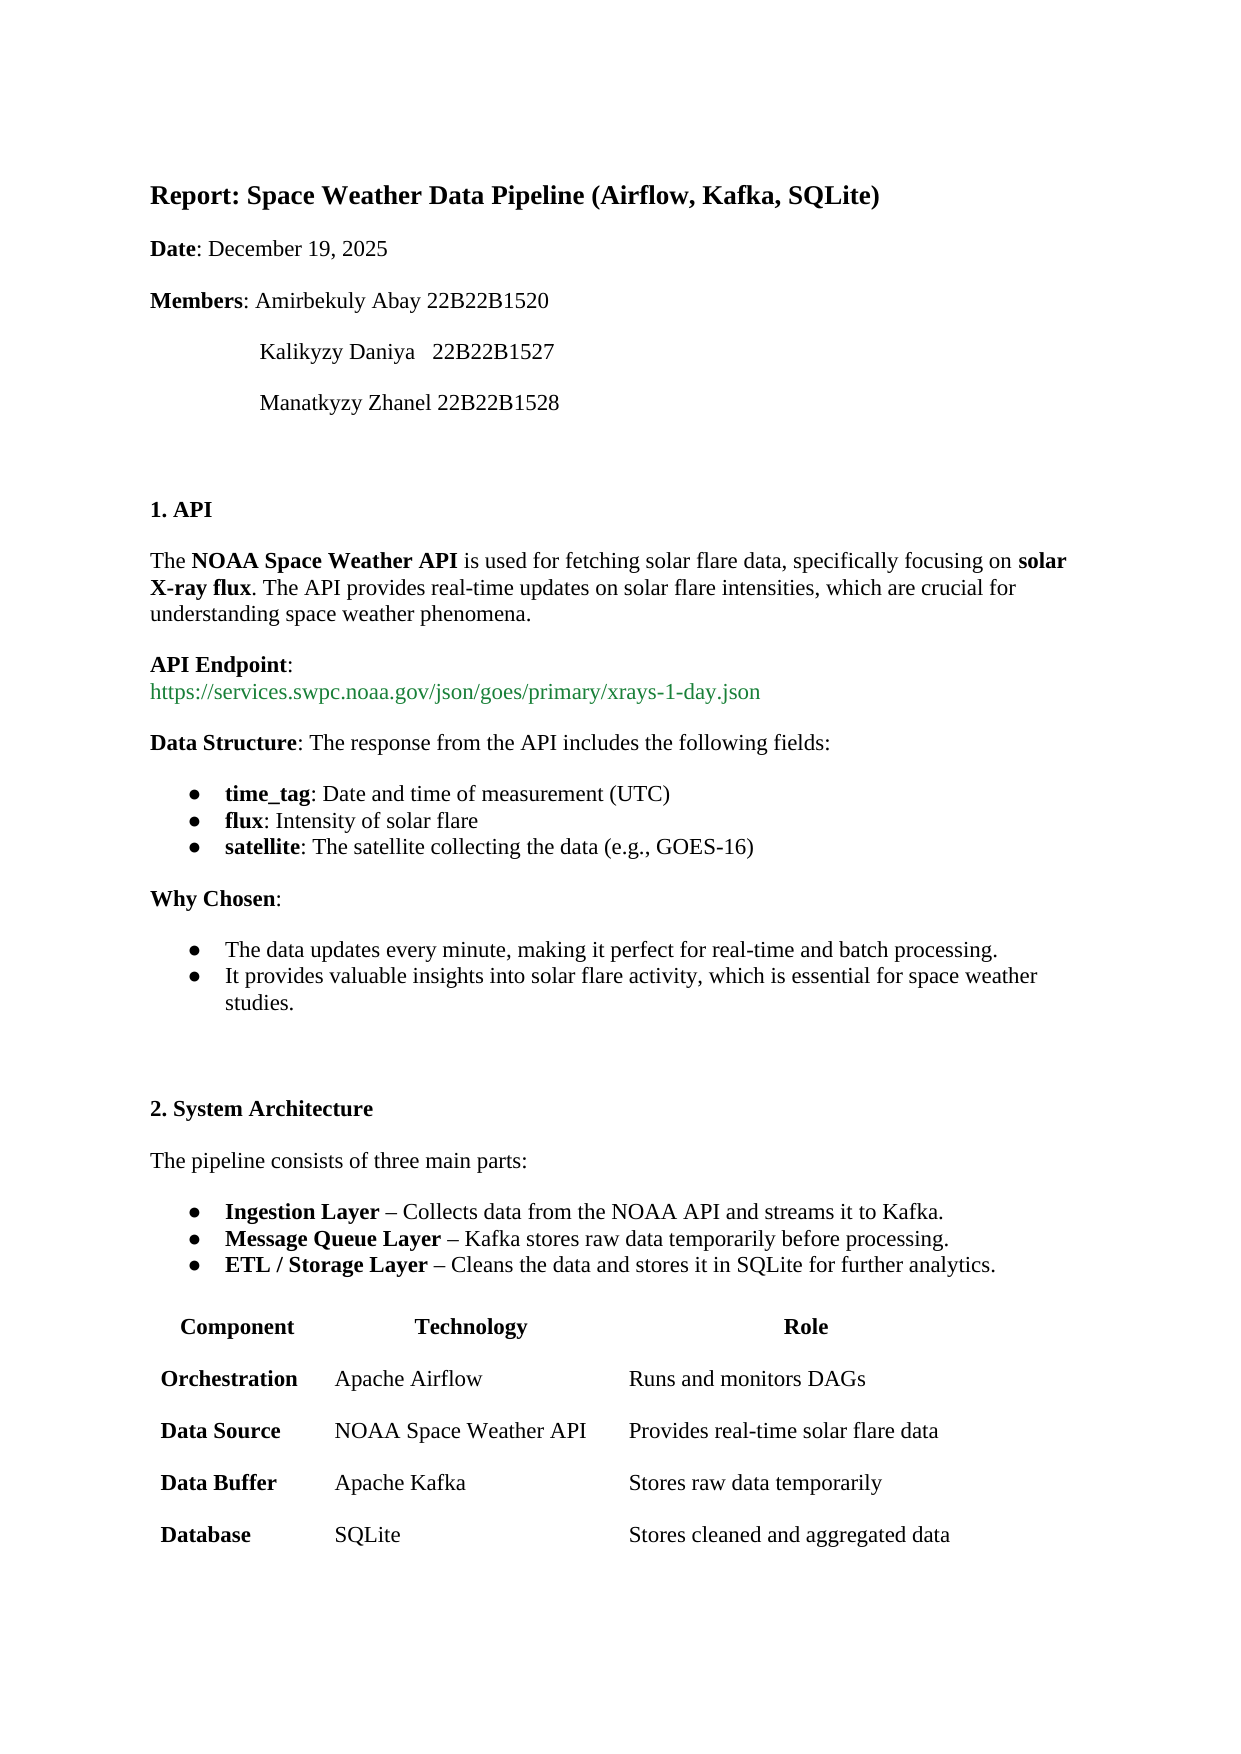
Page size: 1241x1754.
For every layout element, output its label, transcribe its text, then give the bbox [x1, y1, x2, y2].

subtitle Report: Space Weather Data Pipeline (Airflow, Kafka, SQLite) [150, 179, 1090, 210]
subtitle 2. System Architecture [150, 1095, 1090, 1122]
table_cell Data Source [150, 1407, 324, 1459]
table_header Technology [324, 1303, 618, 1354]
text Why Chosen: [150, 885, 1090, 911]
list Ingestion Layer – Collects data from the NOAA API and streams it to Kafka. [187, 1198, 1090, 1224]
list Message Queue Layer – Kafka stores raw data temporarily before processing. [187, 1224, 1090, 1251]
table_header Component [150, 1303, 324, 1354]
list The data updates every minute, making it perfect for real-time and batch processing. [187, 936, 1090, 962]
list ETL / Storage Layer – Cleans the data and stores it in SQLite for further analytics. [187, 1251, 1090, 1277]
text Manatkyzy Zhanel 22B22B1528 [150, 389, 1090, 416]
list time_tag: Date and time of measurement (UTC) [187, 780, 1090, 807]
table_cell Runs and monitors DAGs [618, 1355, 994, 1407]
table_cell SQLite [324, 1511, 618, 1563]
list flux: Intensity of solar flare [187, 807, 1090, 833]
table_cell Apache Airflow [324, 1355, 618, 1407]
table_cell NOAA Space Weather API [324, 1407, 618, 1459]
list It provides valuable insights into solar flare activity, which is essential for space weather studies. [187, 962, 1090, 1015]
list satellite: The satellite collecting the data (e.g., GOES-16) [187, 833, 1090, 860]
subtitle 1. API [150, 496, 1090, 522]
table_cell Stores cleaned and aggregated data [618, 1511, 994, 1563]
text Members: Amirbekuly Abay 22B22B1520 [150, 287, 1090, 313]
text API Endpoint: https://services.swpc.noaa.gov/json/goes/primary/xrays-1-day.json [150, 651, 1090, 704]
table_cell Stores raw data temporarily [618, 1459, 994, 1511]
table_cell Provides real-time solar flare data [618, 1407, 994, 1459]
table_cell Apache Kafka [324, 1459, 618, 1511]
text The pipeline consists of three main parts: [150, 1147, 1090, 1173]
text Date: December 19, 2025 [150, 235, 1090, 262]
text The NOAA Space Weather API is used for fetching solar flare data, specifically focusing on solar X-ray flux. The API provides real-time updates on solar flare intensities, which are crucial for understanding space weather phenomena. [150, 547, 1090, 626]
table_cell Data Buffer [150, 1459, 324, 1511]
text Kalikyzy Daniya 22B22B1527 [150, 338, 1090, 364]
table_header Role [618, 1303, 994, 1354]
table_cell Database [150, 1511, 324, 1563]
table_cell Orchestration [150, 1355, 324, 1407]
text Data Structure: The response from the API includes the following fields: [150, 729, 1090, 755]
